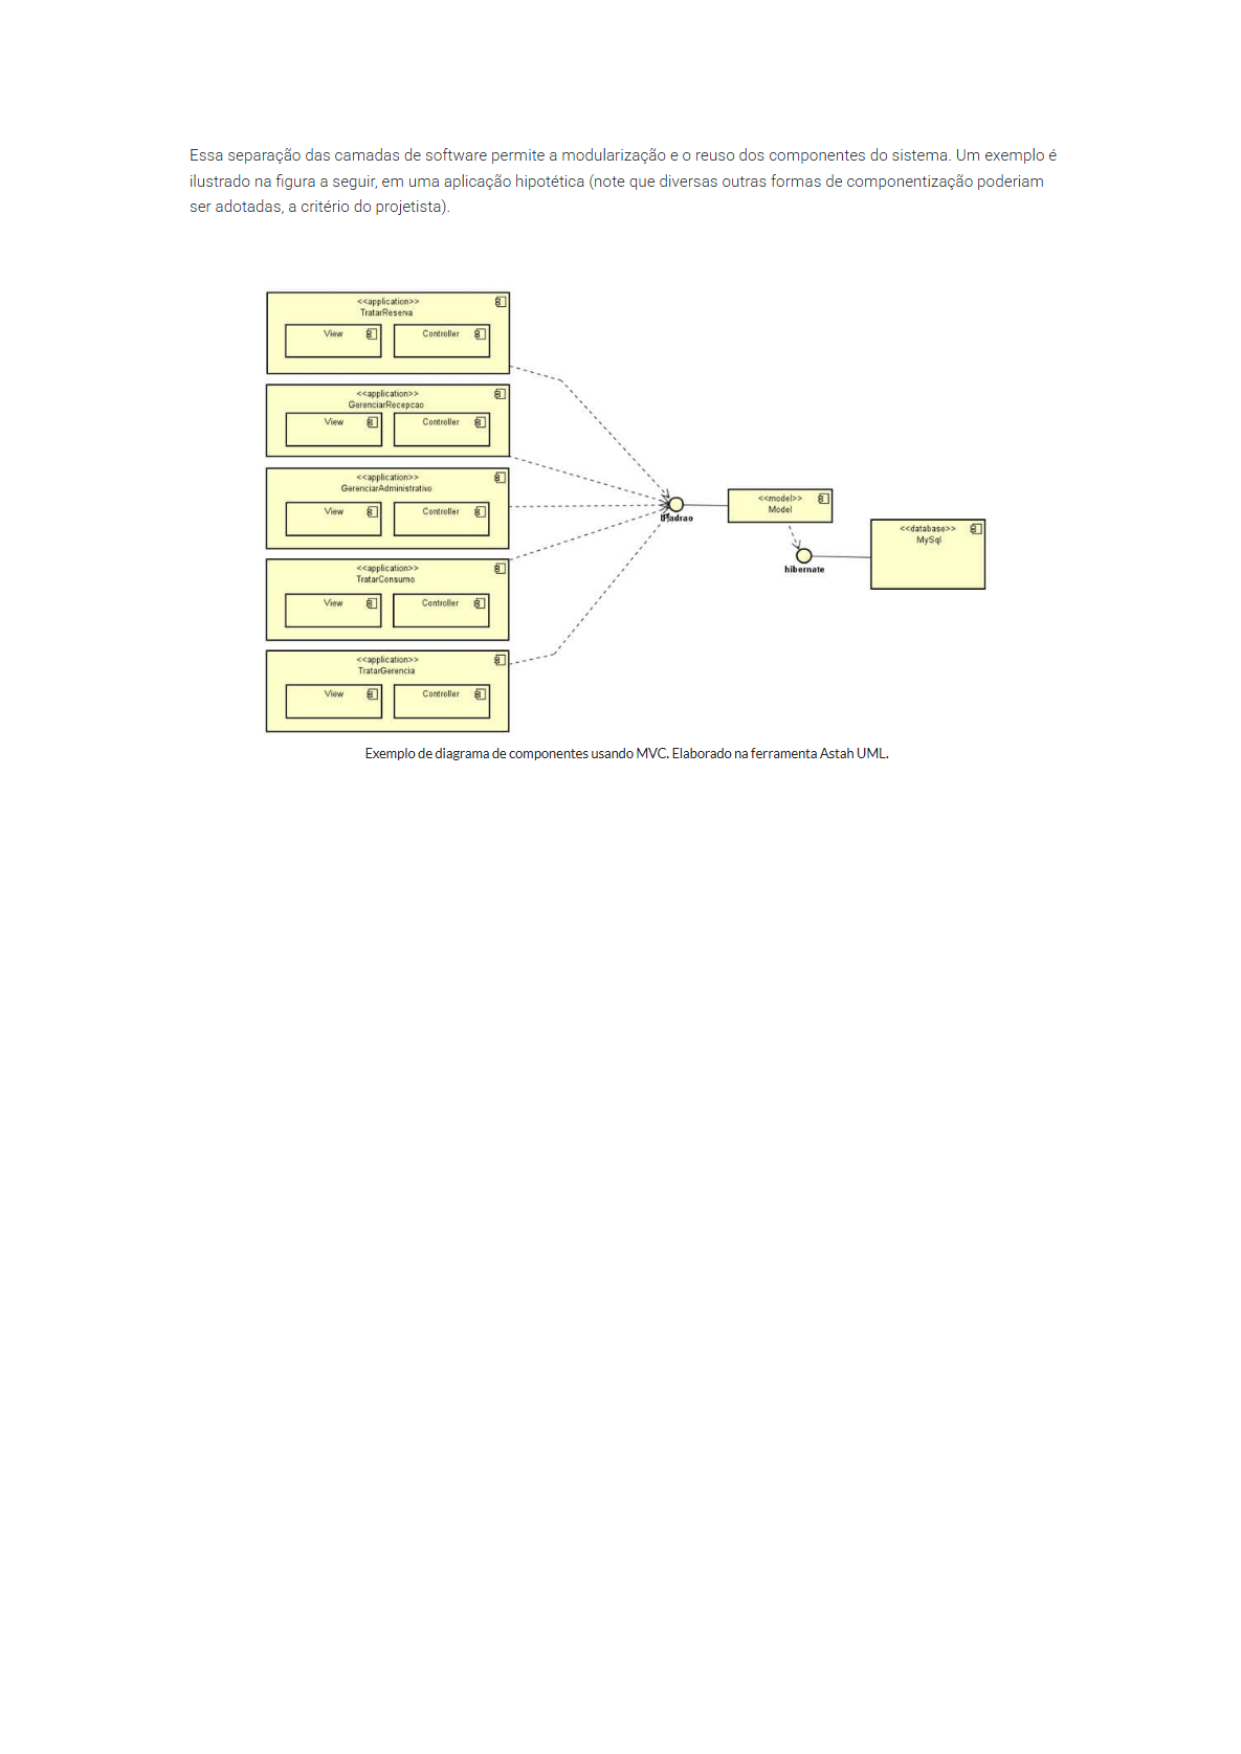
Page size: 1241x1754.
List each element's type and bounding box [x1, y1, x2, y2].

picture [177, 147, 1063, 774]
